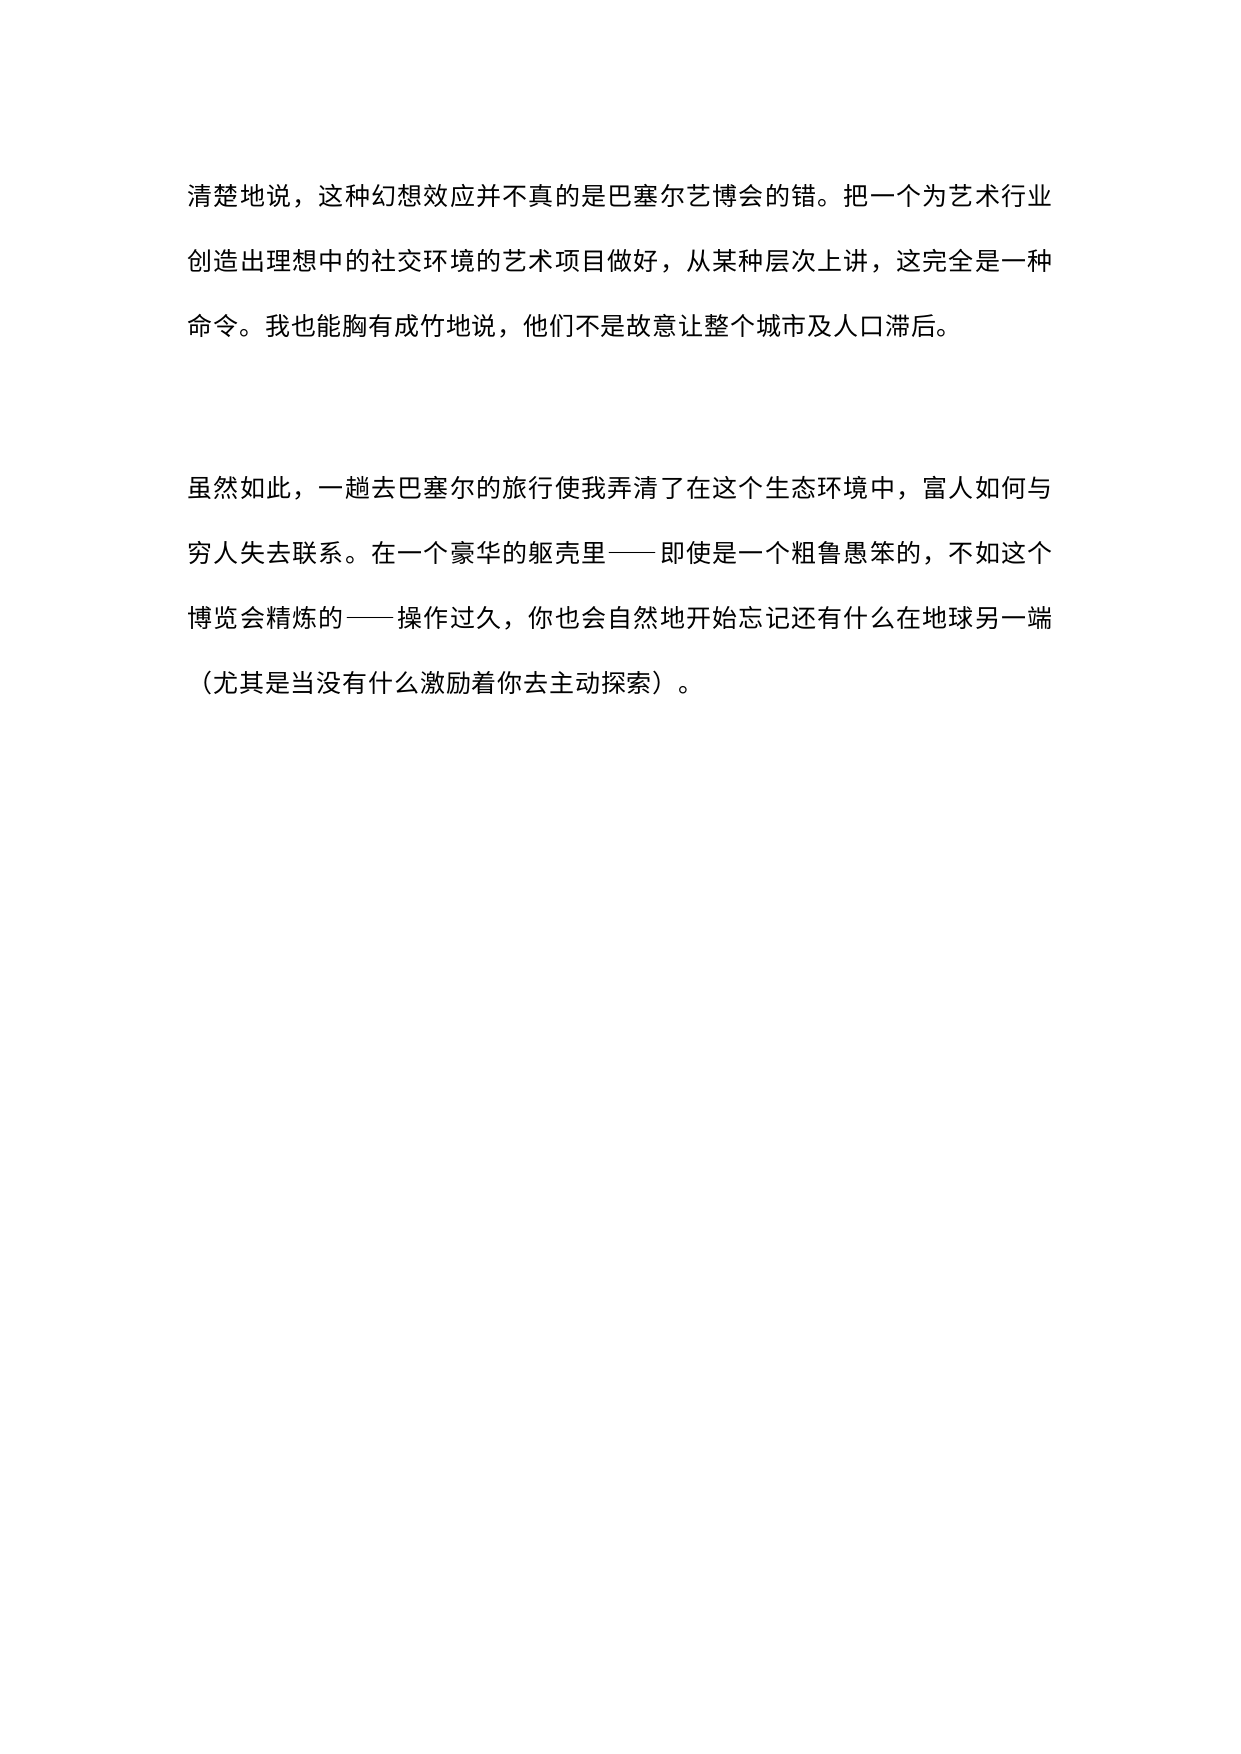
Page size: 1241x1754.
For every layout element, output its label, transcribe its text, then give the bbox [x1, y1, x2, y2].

text 清楚地说，这种幻想效应并不真的是巴塞尔艺博会的错。把一个为艺术行业创造出理想中的社交环境的艺术项目做好，从某种层次上讲，这完全是一种命令。我也能胸有成竹地说，他们不是故意让整个城市及人口滞后。 [187, 162, 1053, 357]
text 虽然如此，一趟去巴塞尔的旅行使我弄清了在这个生态环境中，富人如何与穷人失去联系。在一个豪华的躯壳里——即使是一个粗鲁愚笨的，不如这个博览会精炼的——操作过久，你也会自然地开始忘记还有什么在地球另一端（尤其是当没有什么激励着你去主动探索）。 [187, 454, 1053, 714]
